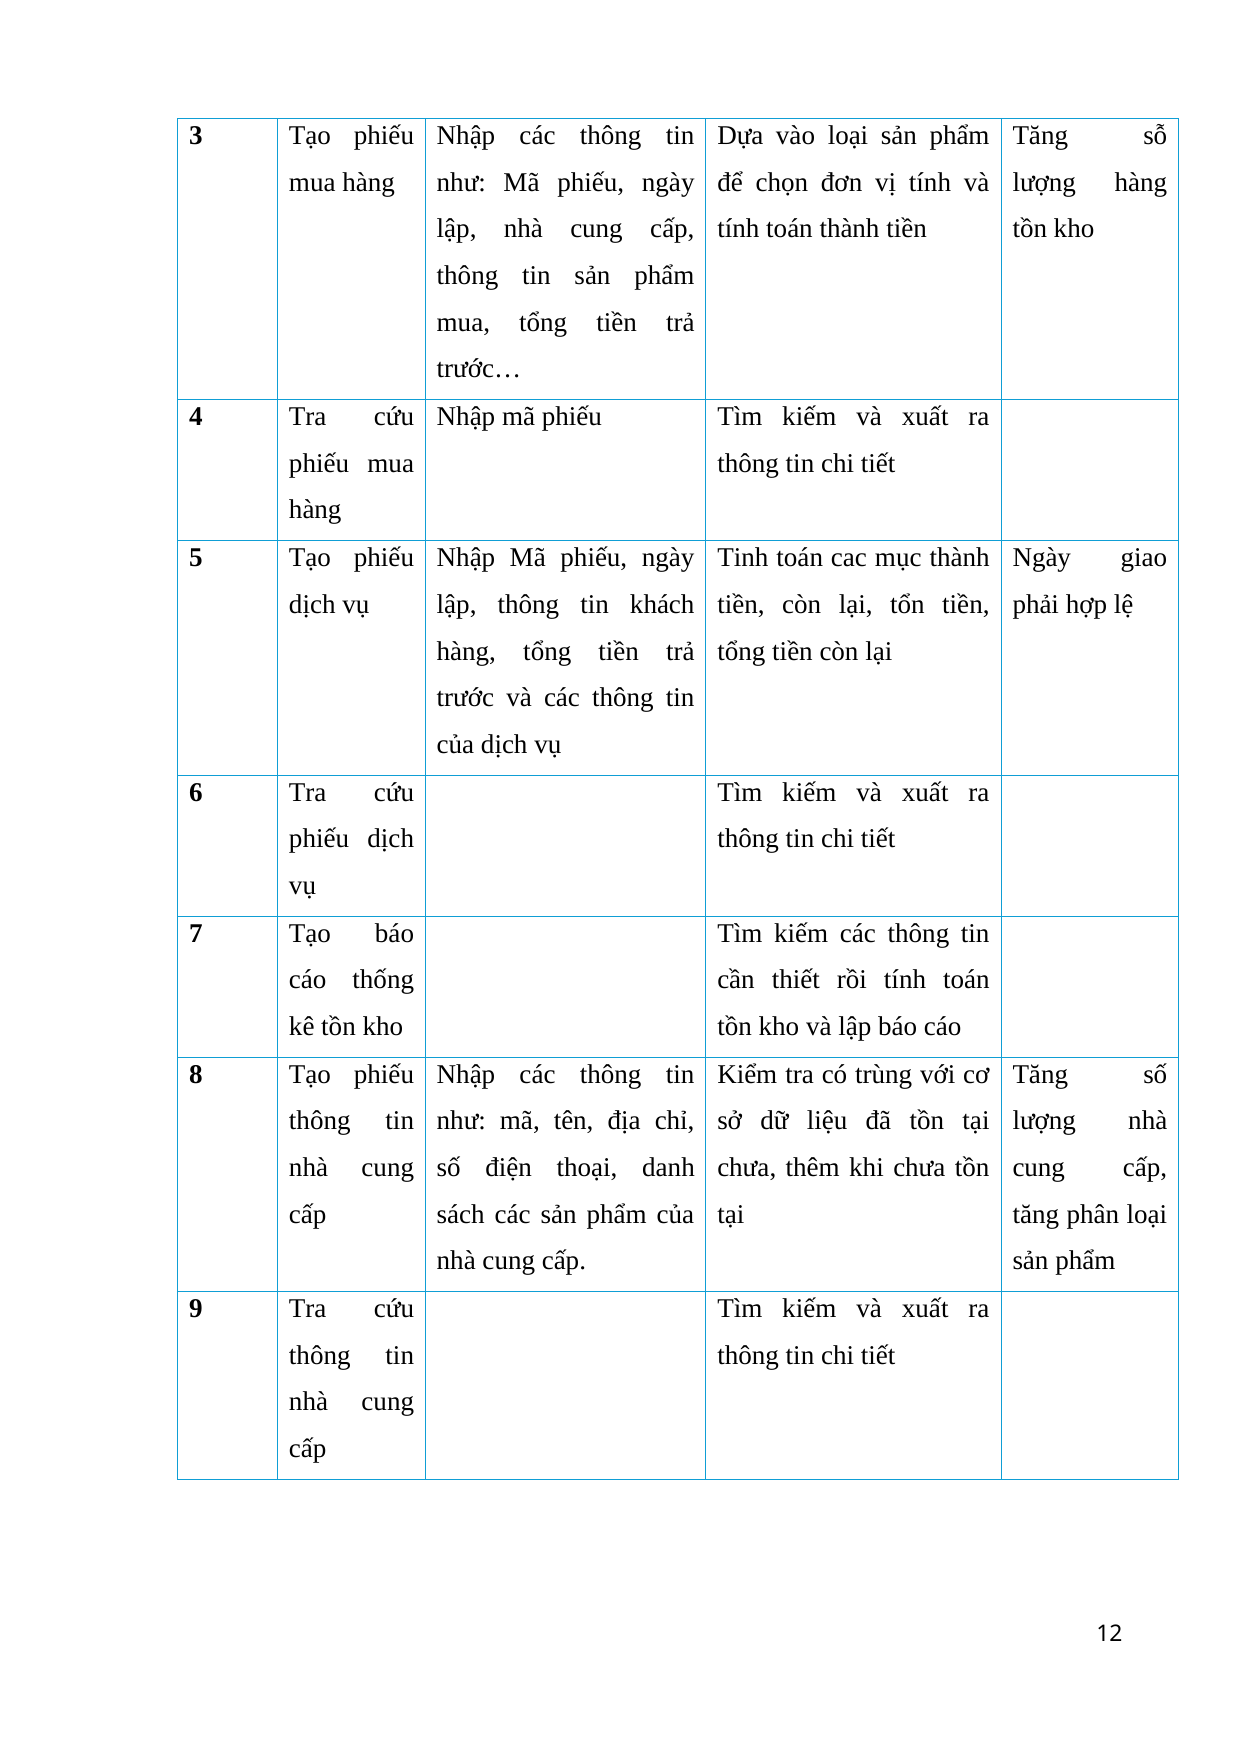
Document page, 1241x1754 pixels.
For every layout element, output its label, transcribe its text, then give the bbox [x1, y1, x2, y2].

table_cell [706, 1292, 1001, 1479]
table_cell Tra cứu phiếu dịch vụ [278, 776, 425, 916]
table_cell Tạo phiếu mua hàng [278, 119, 425, 399]
table_cell Tra cứu thông tin nhà cung cấp [278, 1292, 425, 1479]
table_cell Tinh toán cac mục thành tiền, còn lại, tổn tiền, tổng tiền còn lại [706, 541, 1001, 774]
table_cell Nhập mã phiếu [426, 400, 705, 540]
table_cell Tạo phiếu thông tin nhà cung cấp [278, 1058, 425, 1291]
table_cell 3 [178, 119, 277, 399]
table_cell Tra cứu phiếu mua hàng [278, 400, 425, 540]
table_cell 9 [178, 1292, 277, 1479]
table_cell [1002, 1292, 1178, 1479]
table_cell Tìm kiếm và xuất ra thông tin chi tiết [706, 776, 1001, 916]
table_cell 7 [178, 917, 277, 1057]
table_cell Ngày giao phải hợp lệ [1002, 541, 1178, 774]
table_cell Tạo báo cáo thống kê tồn kho [278, 917, 425, 1057]
table_cell 8 [178, 1058, 277, 1291]
table_cell Tạo phiếu dịch vụ [278, 541, 425, 774]
table_cell Nhập các thông tin như: mã, tên, địa chỉ, số điện thoại, danh sách các sản phẩm của nhà cung cấp. [426, 1058, 705, 1291]
table_cell [426, 776, 705, 916]
table_cell 5 [178, 541, 277, 774]
table_cell Tìm kiếm các thông tin cần thiết rồi tính toán tồn kho và lập báo cáo [706, 917, 1001, 1057]
table_cell [426, 1292, 705, 1479]
table_cell Kiểm tra có trùng với cơ sở dữ liệu đã tồn tại chưa, thêm khi chưa tồn tại [706, 1058, 1001, 1291]
table_cell [1002, 776, 1178, 916]
table_cell Tìm kiếm và xuất ra thông tin chi tiết [706, 400, 1001, 540]
table_cell [1002, 917, 1178, 1057]
table_cell Dựa vào loại sản phẩm để chọn đơn vị tính và tính toán thành tiền [706, 119, 1001, 399]
table_cell Nhập Mã phiếu, ngày lập, thông tin khách hàng, tổng tiền trả trước và các thông tin của dịch vụ [426, 541, 705, 774]
table_cell 4 [178, 400, 277, 540]
table_cell Tăng số lượng nhà cung cấp, tăng phân loại sản phẩm [1002, 1058, 1178, 1291]
table_cell [1002, 400, 1178, 540]
table_cell [426, 917, 705, 1057]
table_cell Tăng sỗ lượng hàng tồn kho [1002, 119, 1178, 399]
table_cell Nhập các thông tin như: Mã phiếu, ngày lập, nhà cung cấp, thông tin sản phẩm mua, tổng tiền trả trước… [426, 119, 705, 399]
table_cell 6 [178, 776, 277, 916]
